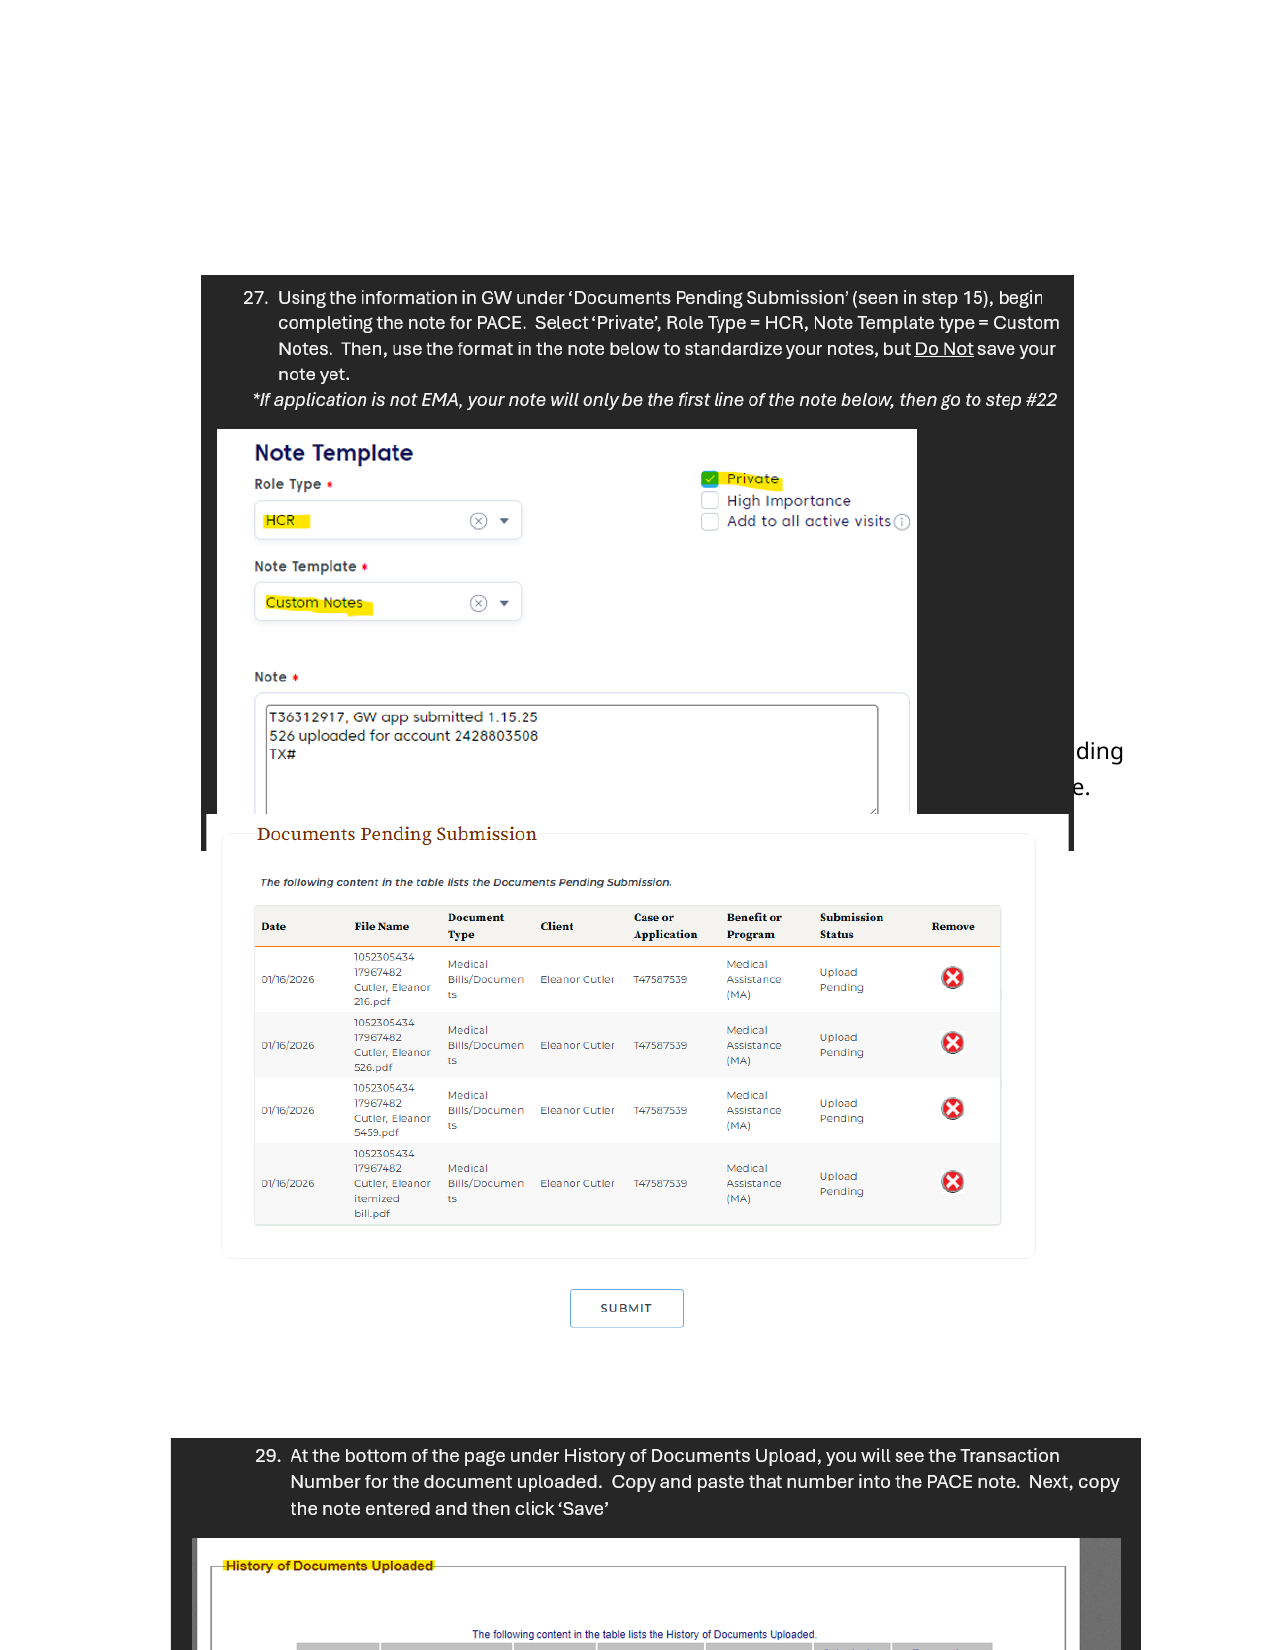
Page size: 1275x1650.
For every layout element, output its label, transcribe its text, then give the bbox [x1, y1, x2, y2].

picture [170, 1438, 1141, 1650]
picture [201, 275, 1074, 1344]
